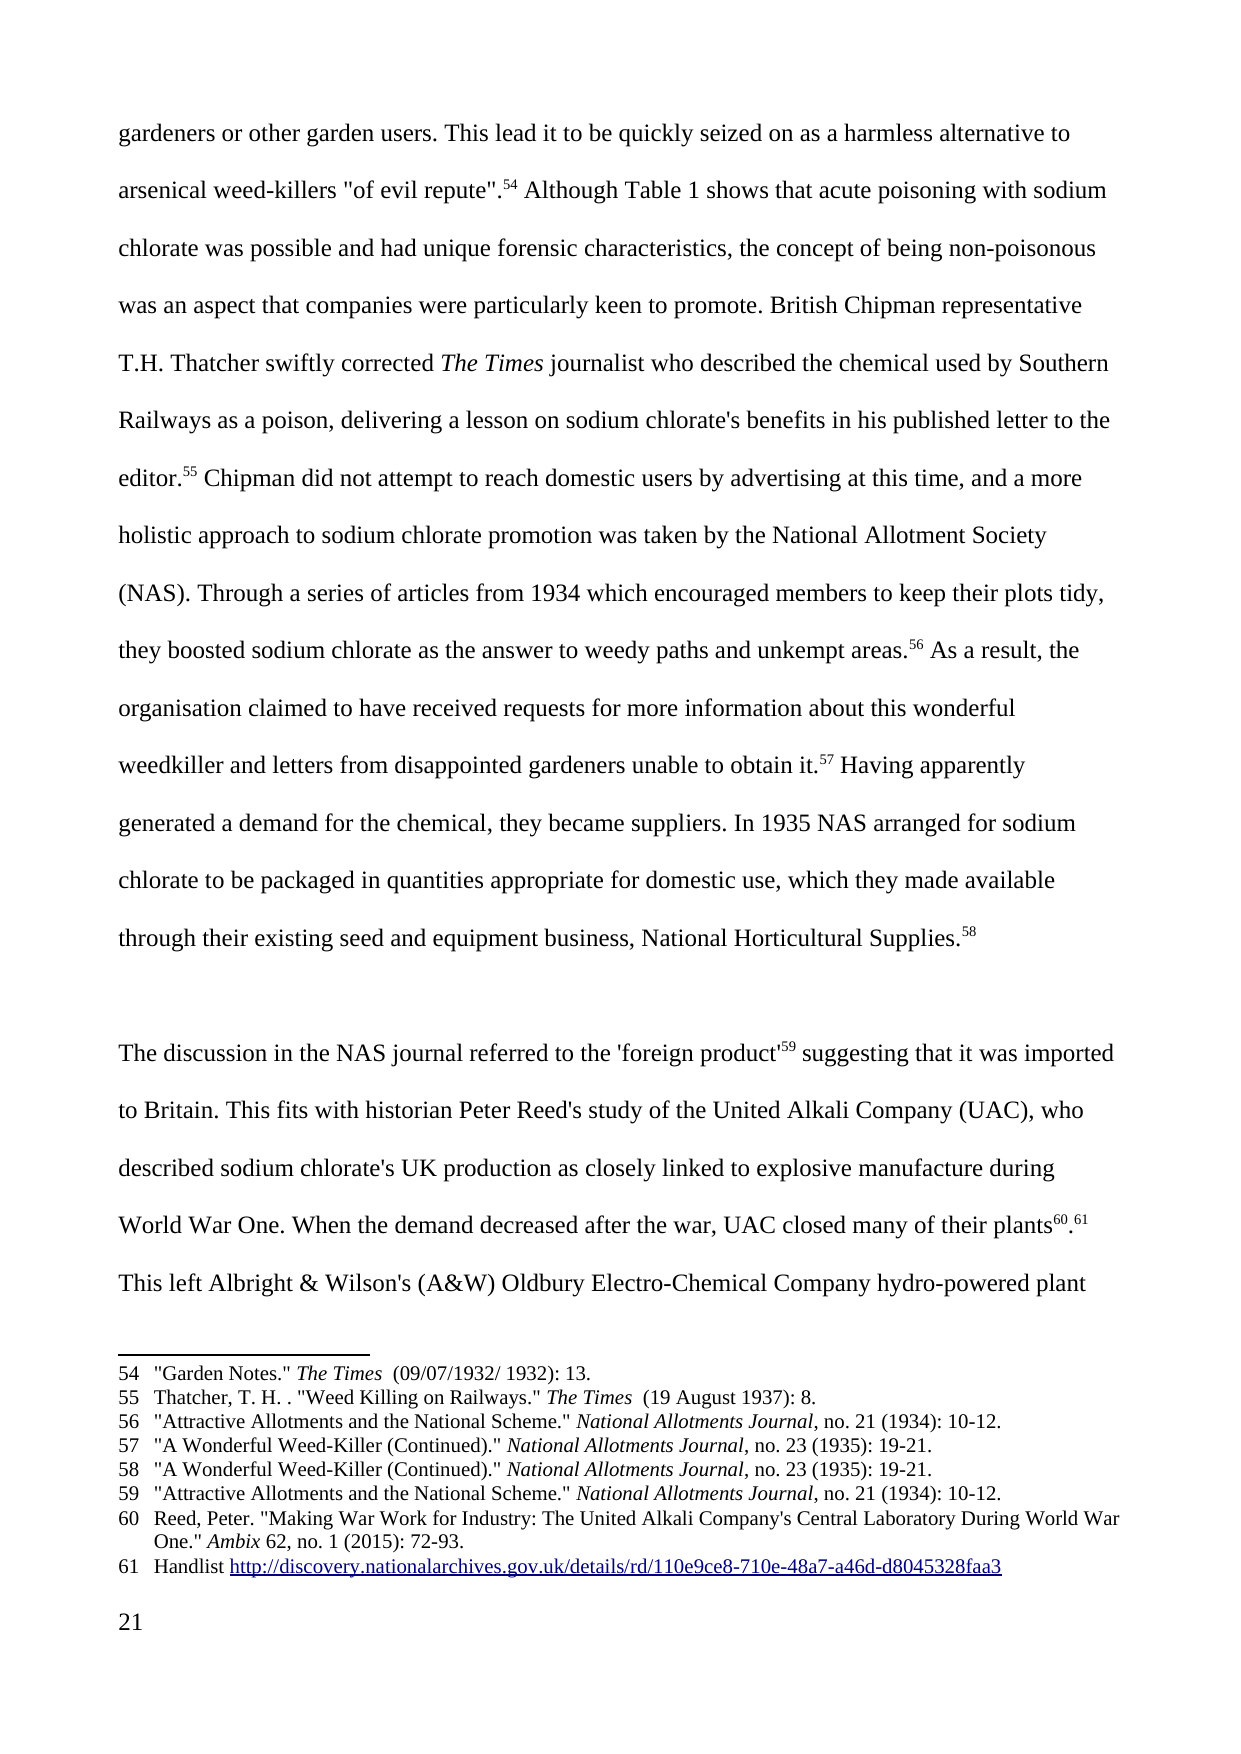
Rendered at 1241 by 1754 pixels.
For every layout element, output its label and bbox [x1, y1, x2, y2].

text [118, 1038, 1122, 1297]
text [118, 118, 1122, 952]
